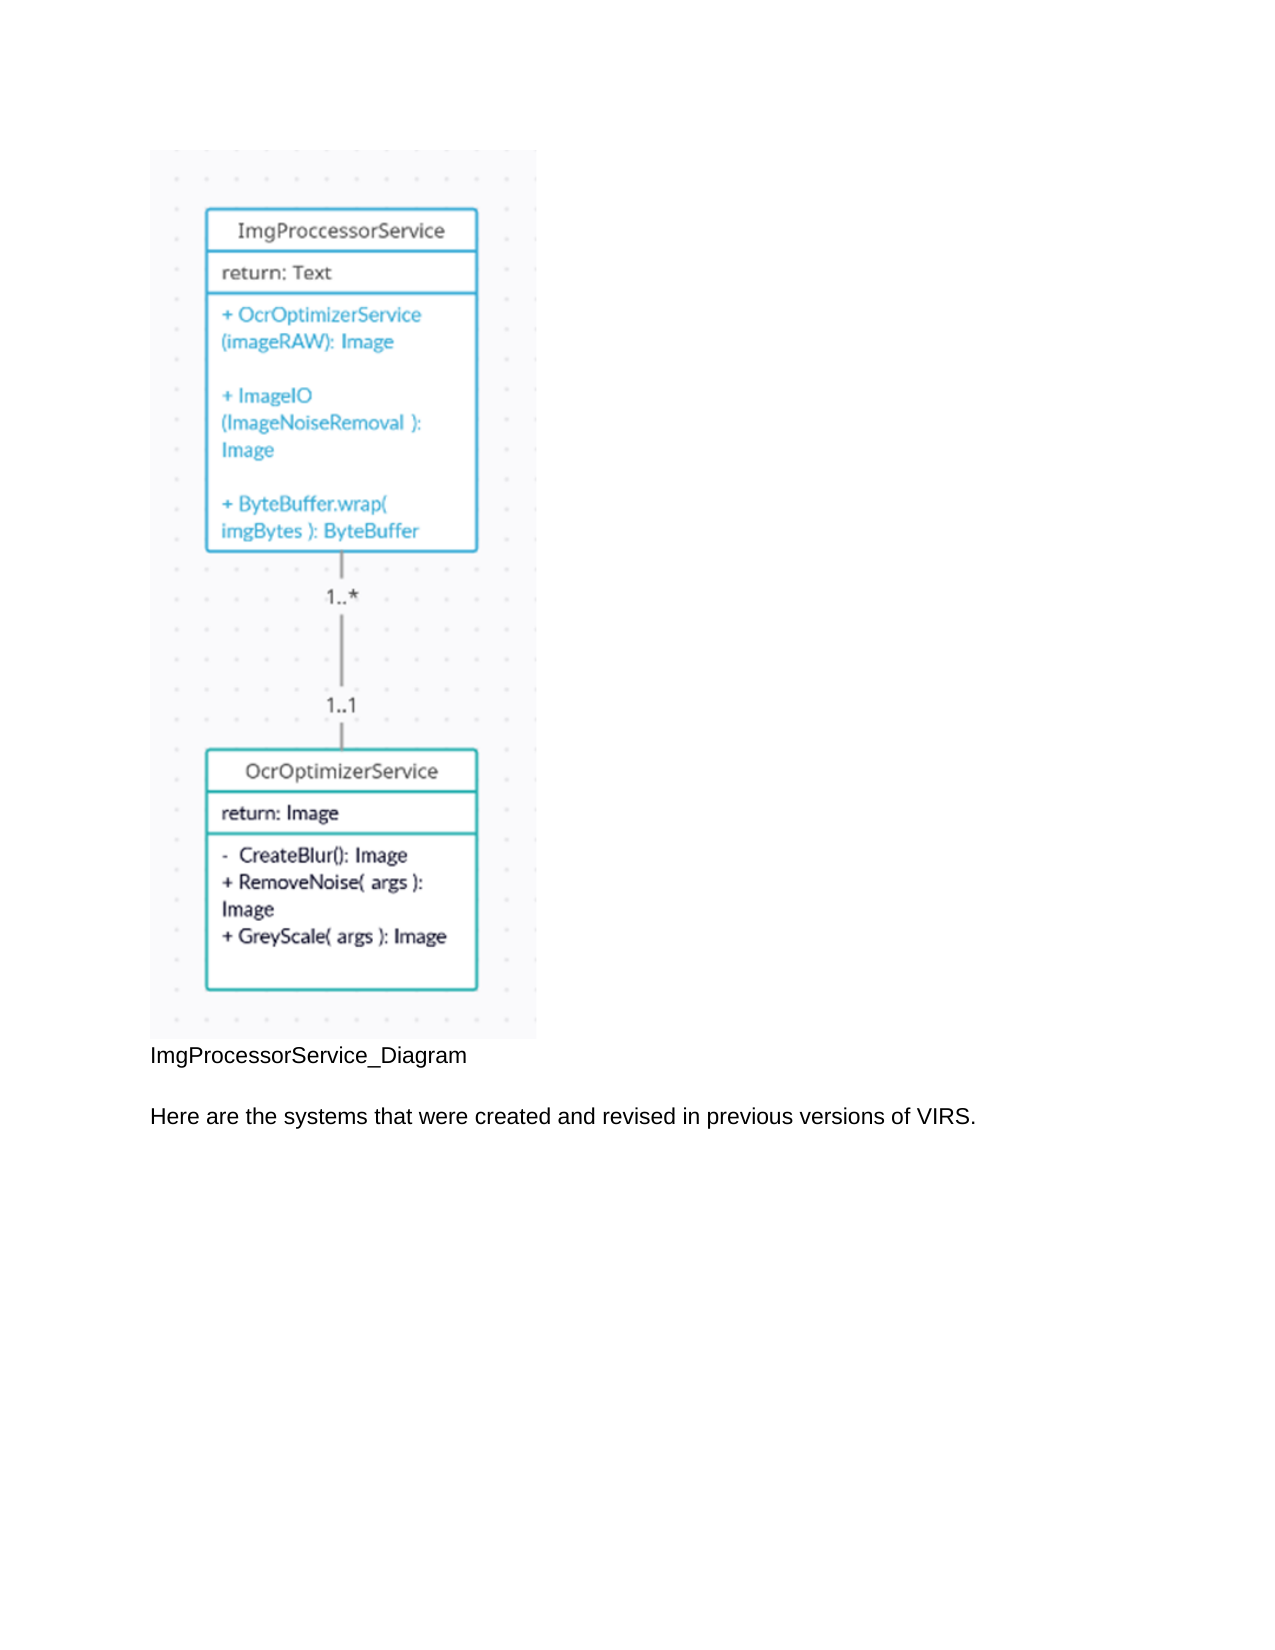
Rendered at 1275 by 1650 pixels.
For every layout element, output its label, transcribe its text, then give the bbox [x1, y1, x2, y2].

picture [150, 150, 537, 1039]
text Here are the systems that were created and revised in previous versions of VIRS. [150, 1103, 1125, 1129]
text ImgProcessorService_Diagram [150, 1042, 1125, 1069]
